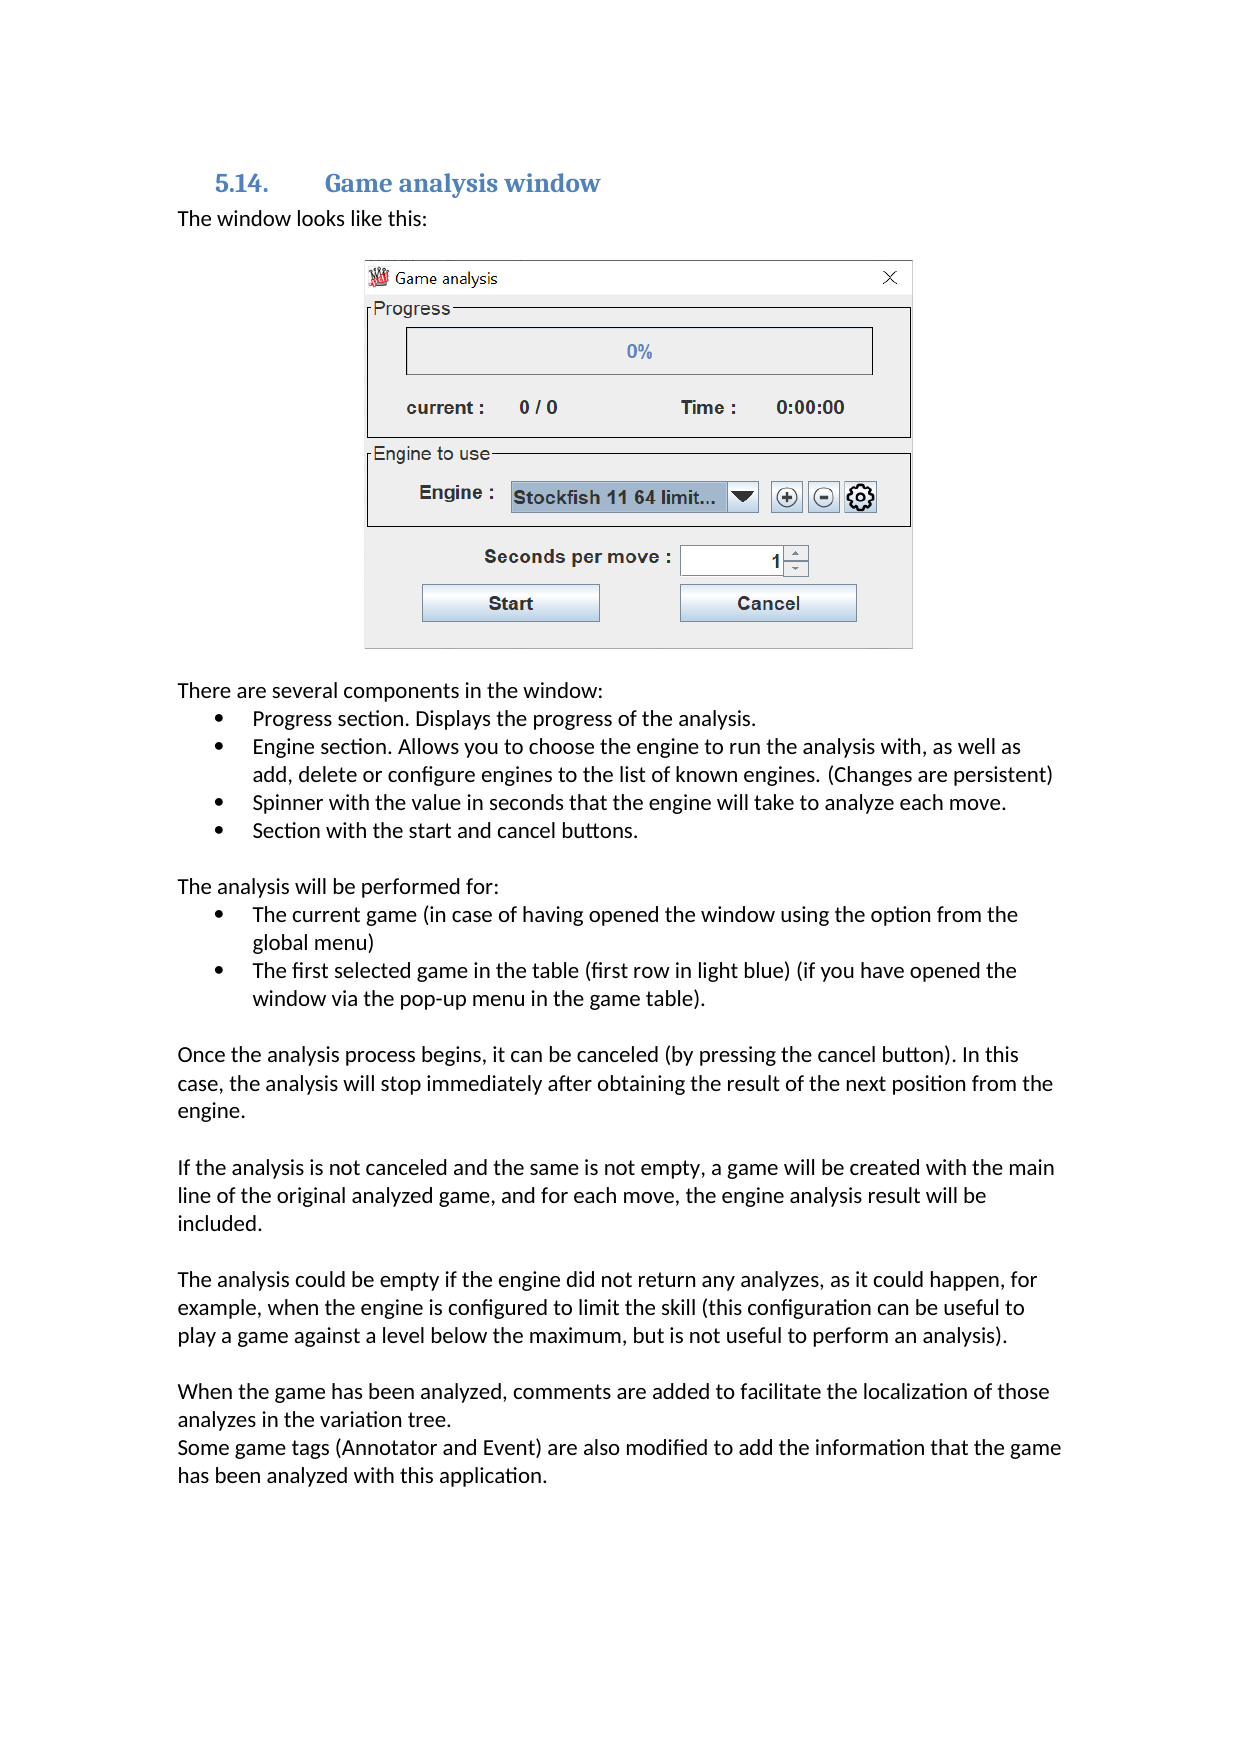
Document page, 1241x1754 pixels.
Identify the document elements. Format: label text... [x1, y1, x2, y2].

picture [364, 260, 913, 649]
list Spinner with the value in seconds that the engine will take to analyze each move. [215, 788, 1063, 816]
text There are several components in the window: [177, 676, 1063, 704]
text The analysis could be empty if the engine did not return any analyzes, as it could happen, for example, when the engine is configured to limit the skill (this configuration can be useful to play a game against a level below the maximum, but is not useful to perform an analysis). [177, 1265, 1063, 1349]
text Some game tags (Annotator and Event) are also modified to add the information that the game has been analyzed with this application. [177, 1433, 1063, 1489]
list Section with the start and cancel buttons. [215, 816, 1063, 844]
list Engine section. Allows you to choose the engine to run the analysis with, as well as add, delete or configure engines to the list of known engines. (Changes are persistent) [215, 732, 1063, 788]
text If the analysis is not canceled and the same is not empty, a game will be created with the main line of the original analyzed game, and for each move, the engine analysis result will be included. [177, 1153, 1063, 1237]
text The window looks like this: [177, 204, 1063, 232]
list The first selected game in the table (first row in light blue) (if you have opened the window via the pop-up menu in the game table). [215, 957, 1063, 1013]
list Progress section. Displays the progress of the analysis. [215, 704, 1063, 732]
text The analysis will be performed for: [177, 872, 1063, 901]
text Once the analysis process begins, it can be canceled (by pressing the cancel button). In this case, the analysis will stop immediately after obtaining the result of the next position from the engine. [177, 1041, 1063, 1125]
subtitle Game analysis window [215, 168, 1063, 199]
text When the game has been analyzed, comments are added to facilitate the localization of those analyzes in the variation tree. [177, 1377, 1063, 1433]
list The current game (in case of having opened the window using the option from the global menu) [215, 901, 1063, 957]
